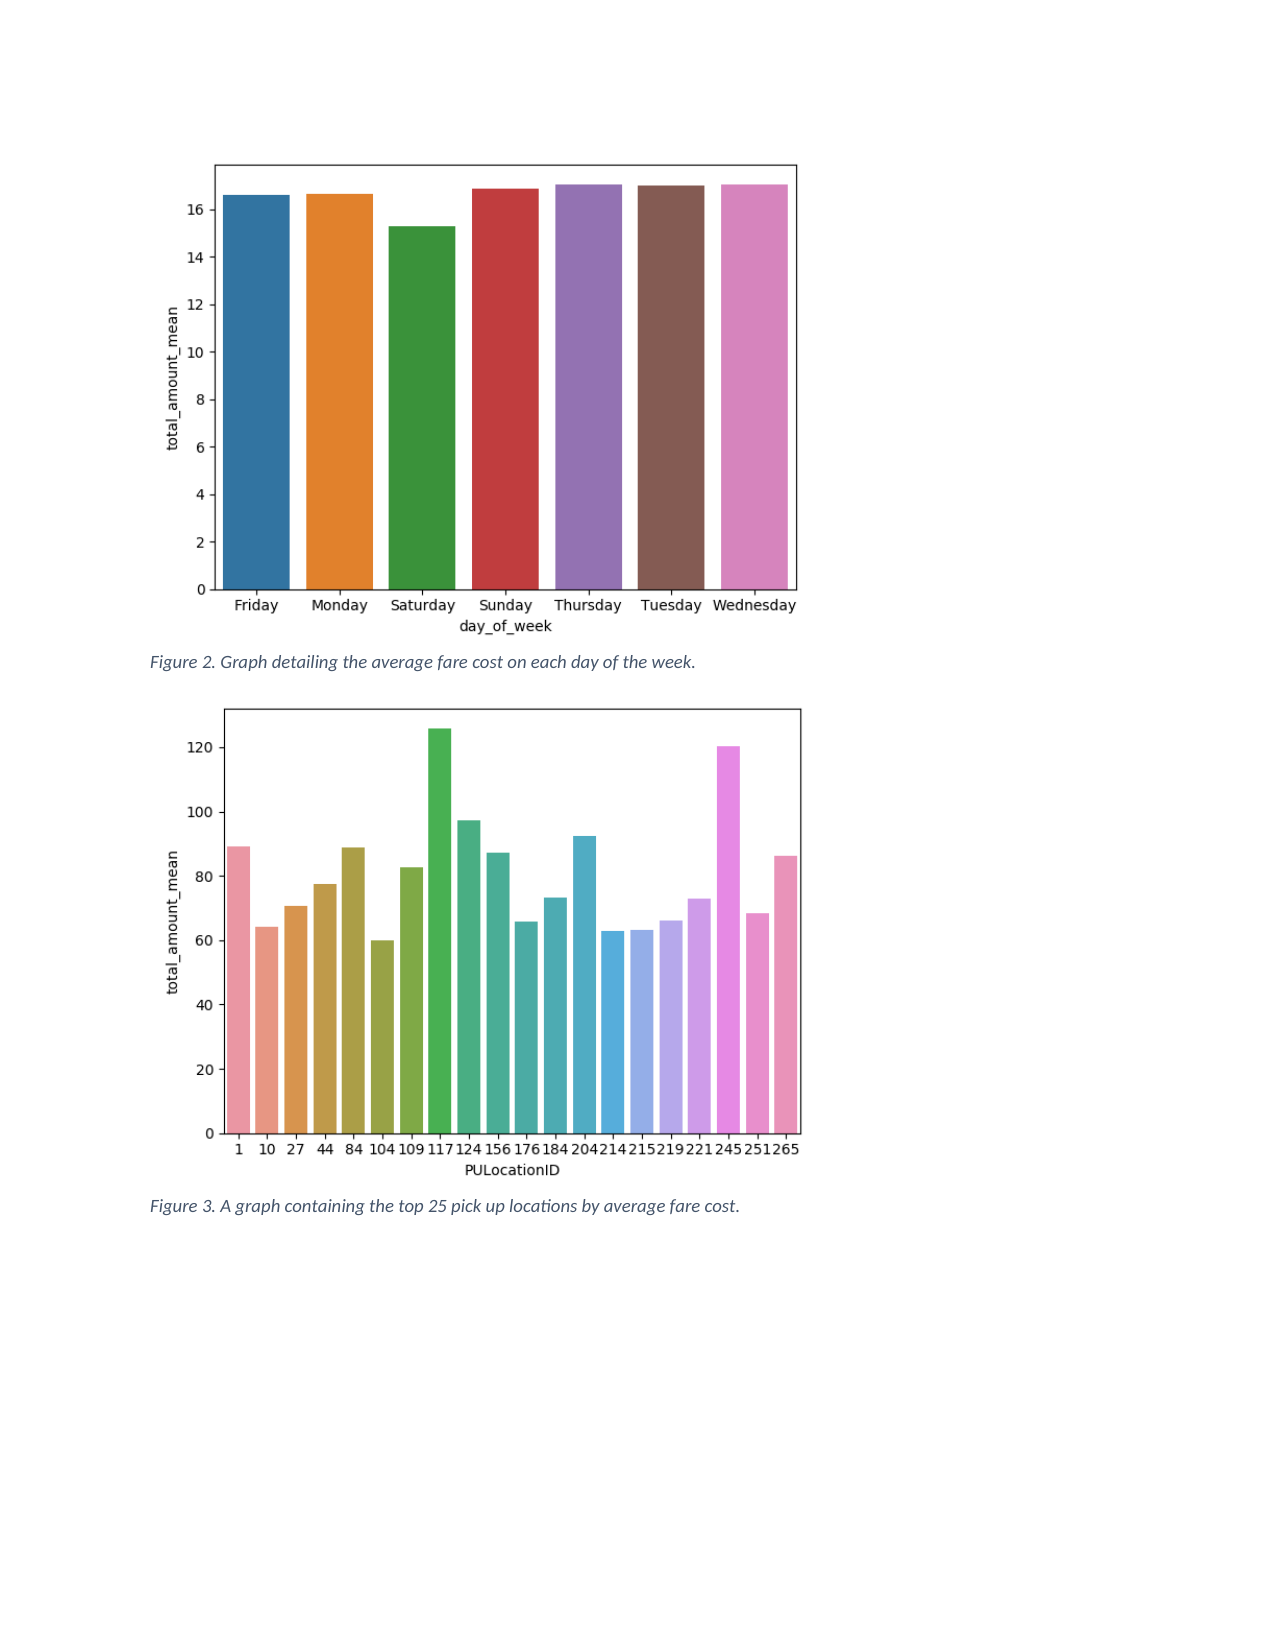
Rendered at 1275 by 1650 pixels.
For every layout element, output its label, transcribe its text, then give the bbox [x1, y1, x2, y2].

text Figure 3. A graph containing the top 25 pick up locations by average fare cost. [150, 1194, 1125, 1217]
picture [150, 693, 817, 1194]
picture [150, 150, 817, 650]
text Figure 2. Graph detailing the average fare cost on each day of the week. [150, 650, 1125, 673]
